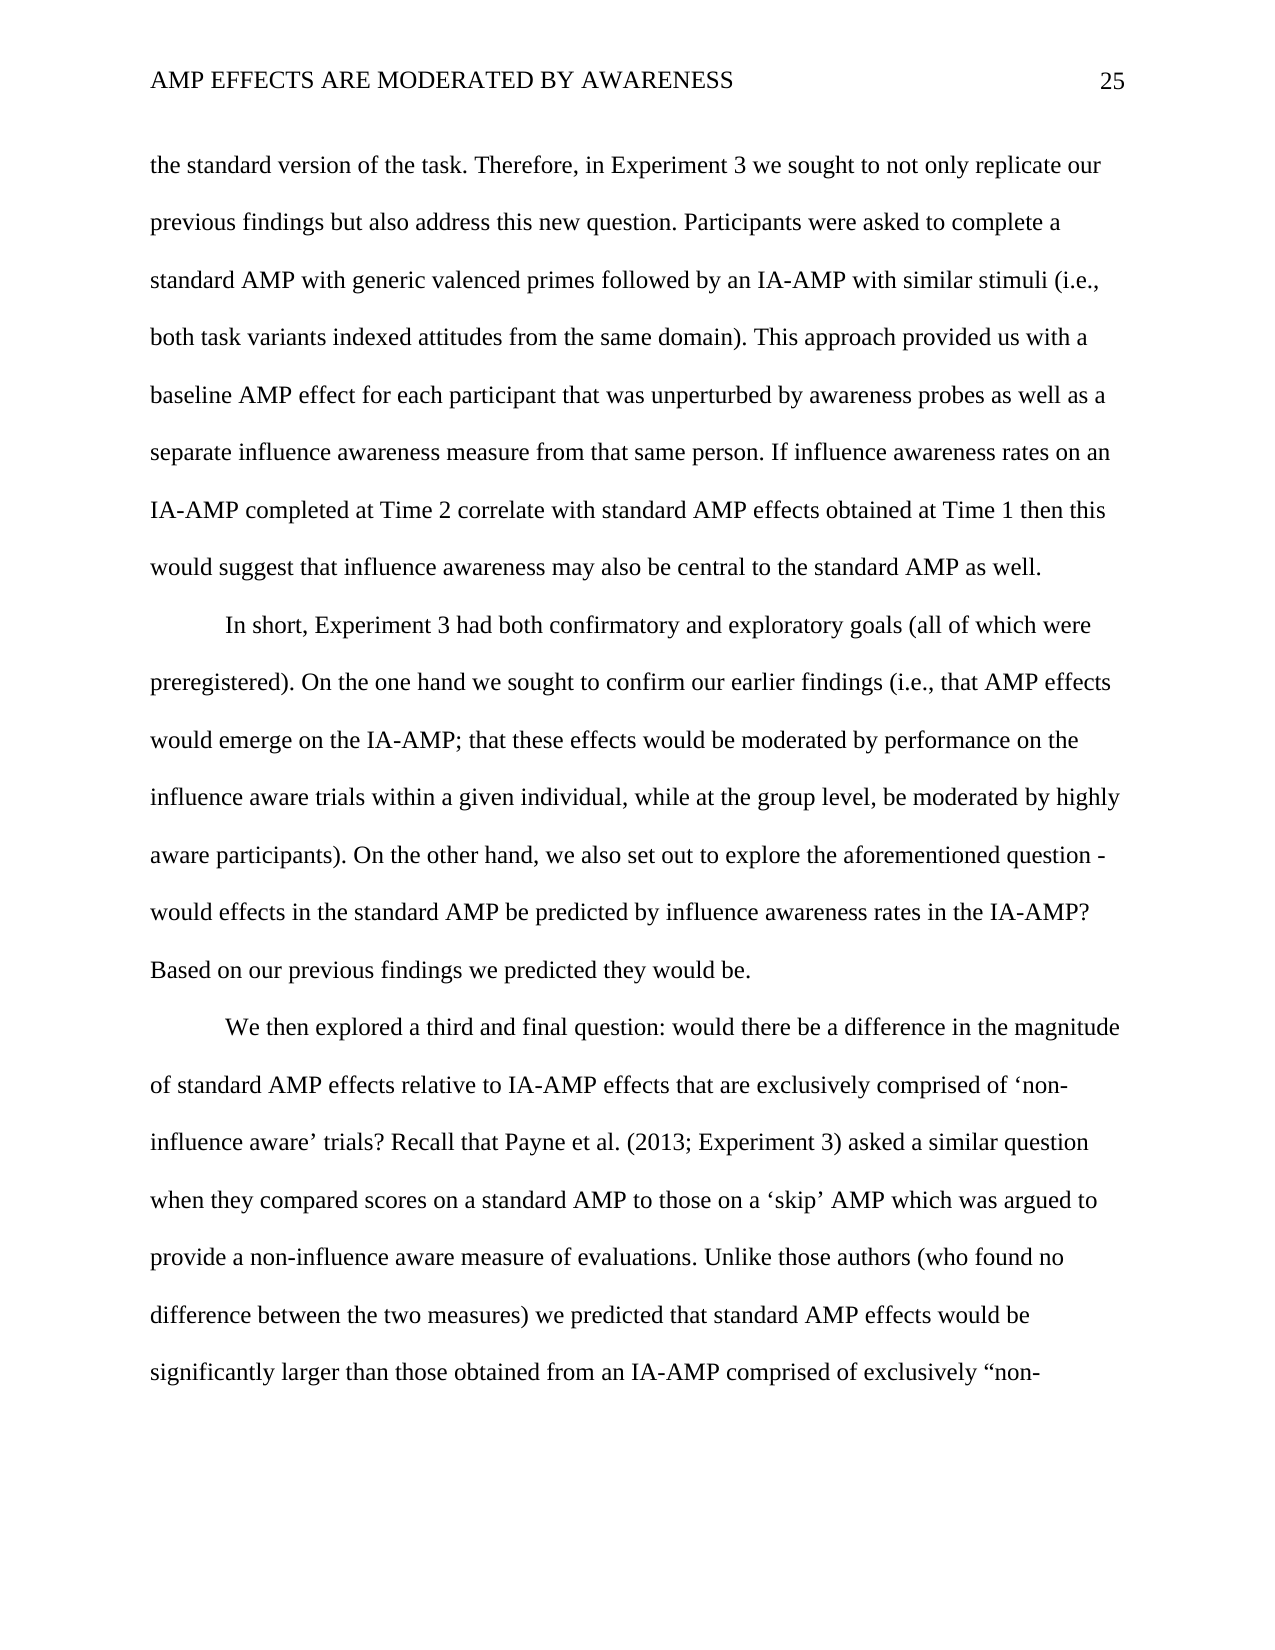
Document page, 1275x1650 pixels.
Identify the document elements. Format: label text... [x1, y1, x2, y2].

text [150, 1012, 1125, 1386]
text In short, Experiment 3 had both confirmatory and exploratory goals (all of which were preregistered). On the one hand we sought to confirm our earlier findings (i.e., that AMP effects would emerge on the IA-AMP; that these effects would be moderated by performance on the influence aware trials within a given individual, while at the group level, be moderated by highly aware participants). On the other hand, we also set out to explore the aforementioned question - would effects in the standard AMP be predicted by influence awareness rates in the IA-AMP? Based on our previous findings we predicted they would be. [150, 610, 1125, 984]
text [150, 150, 1125, 581]
